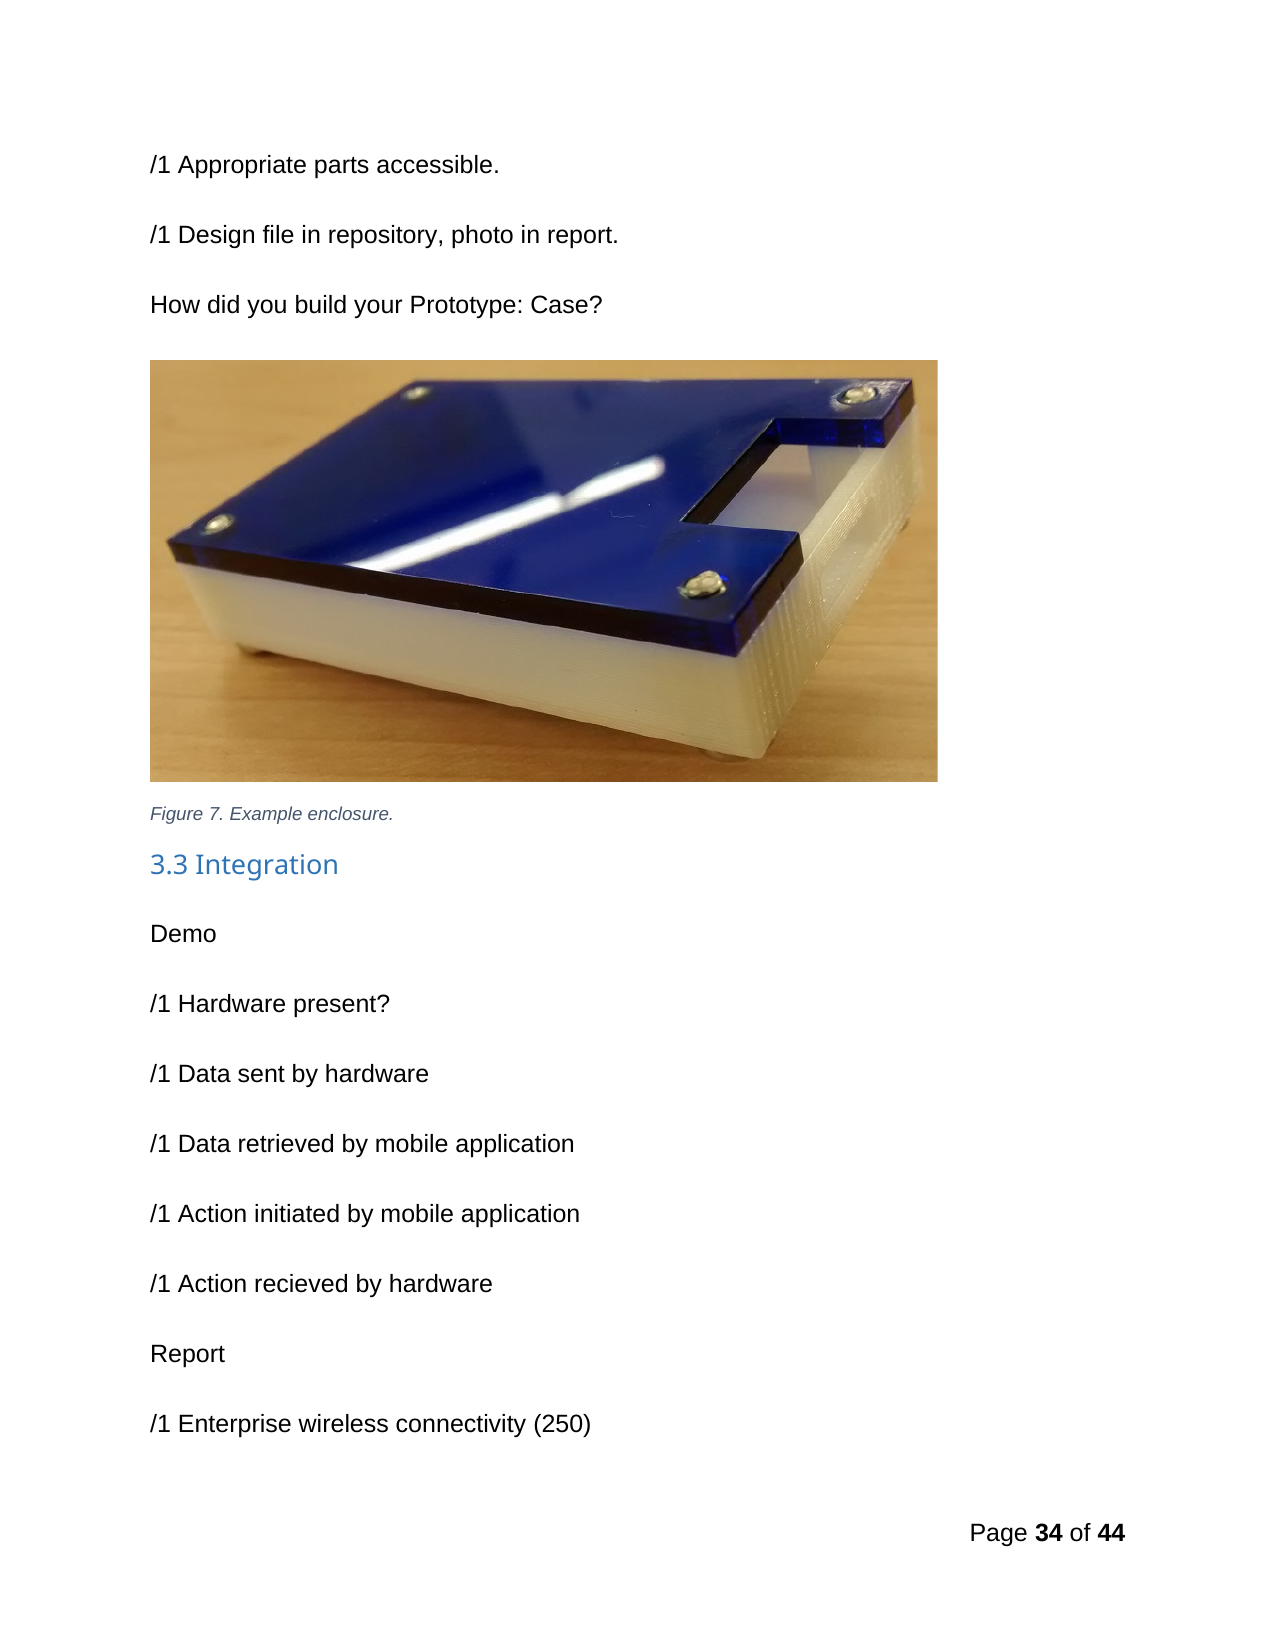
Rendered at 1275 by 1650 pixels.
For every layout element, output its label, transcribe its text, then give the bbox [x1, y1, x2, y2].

text How did you build your Prototype: Case? [150, 290, 1125, 319]
text /1 Action initiated by mobile application [150, 1199, 1125, 1228]
text /1 Hardware present? [150, 989, 1125, 1018]
picture [150, 360, 938, 782]
text /1 Data retrieved by mobile application [150, 1129, 1125, 1158]
text /1 Data sent by hardware [150, 1059, 1125, 1088]
text Figure 7. Example enclosure. [150, 803, 1125, 824]
text /1 Design file in repository, photo in report. [150, 220, 1125, 249]
text /1 Appropriate parts accessible. [150, 150, 1125, 179]
text /1 Enterprise wireless connectivity (250) [150, 1409, 1125, 1438]
text Demo [150, 919, 1125, 948]
subtitle 3.3 Integration [150, 845, 1125, 882]
text /1 Action recieved by hardware [150, 1269, 1125, 1298]
text Report [150, 1339, 1125, 1368]
